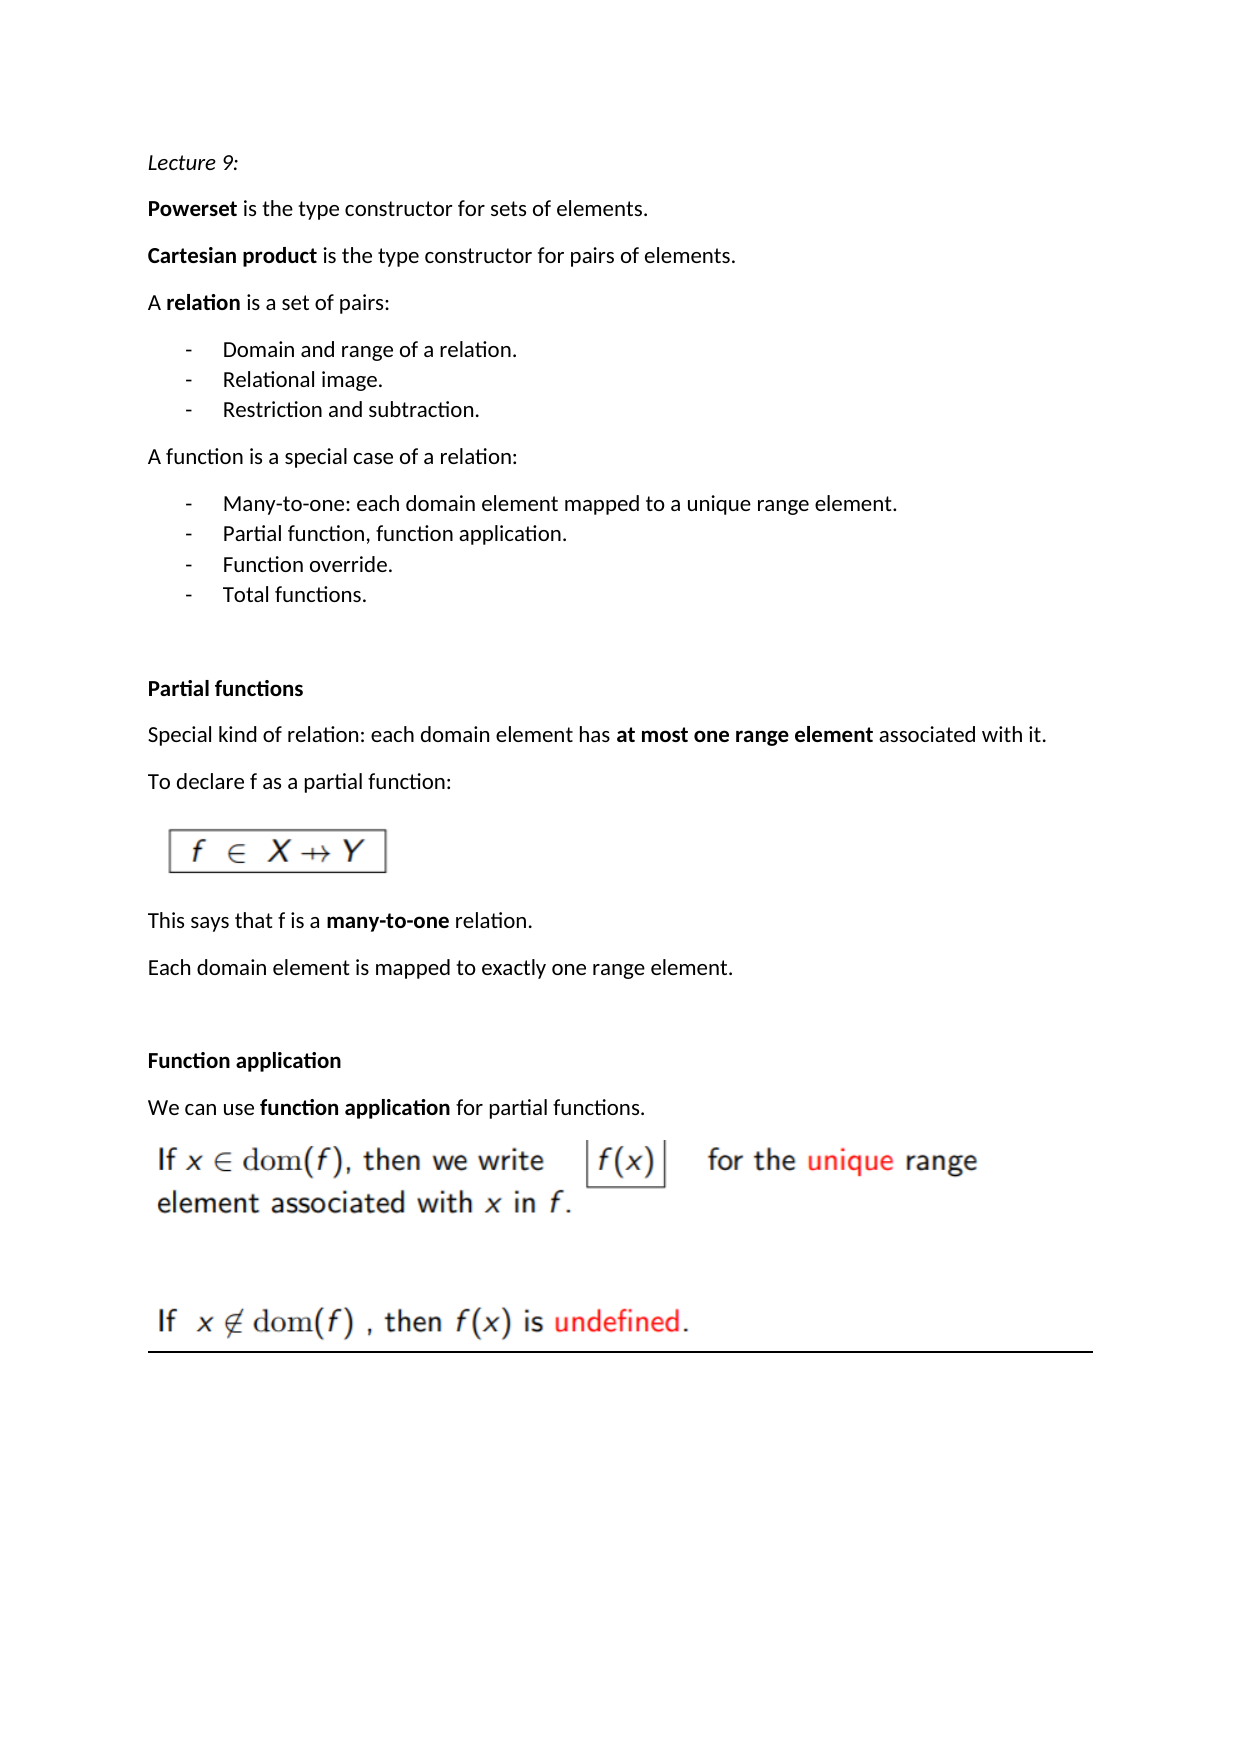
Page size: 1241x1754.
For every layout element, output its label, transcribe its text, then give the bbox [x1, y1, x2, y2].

text Each domain element is mapped to exactly one range element. [148, 953, 1093, 981]
list Partial function, function application. [185, 519, 1093, 547]
text Special kind of relation: each domain element has at most one range element associated with it. [148, 721, 1093, 748]
text Lecture 9: [148, 148, 1093, 176]
text To declare f as a partial function: [148, 767, 1093, 795]
text A function is a special case of a relation: [148, 442, 1093, 470]
list Domain and range of a relation. [185, 335, 1093, 363]
text A relation is a set of pairs: [148, 288, 1093, 316]
list Function override. [185, 550, 1093, 578]
picture [147, 1140, 997, 1349]
text Cartesian product is the type constructor for pairs of elements. [148, 241, 1093, 269]
text Partial functions [148, 674, 1093, 702]
list Total functions. [185, 580, 1093, 608]
list Many-to-one: each domain element mapped to a unique range element. [185, 489, 1093, 517]
list Relational image. [185, 365, 1093, 393]
text Powerset is the type constructor for sets of elements. [148, 194, 1093, 222]
text Function application [148, 1046, 1093, 1074]
text We can use function application for partial functions. [148, 1093, 1093, 1121]
list Restriction and subtraction. [185, 396, 1093, 423]
text This says that f is a many-to-one relation. [148, 906, 1093, 934]
picture [147, 814, 411, 887]
